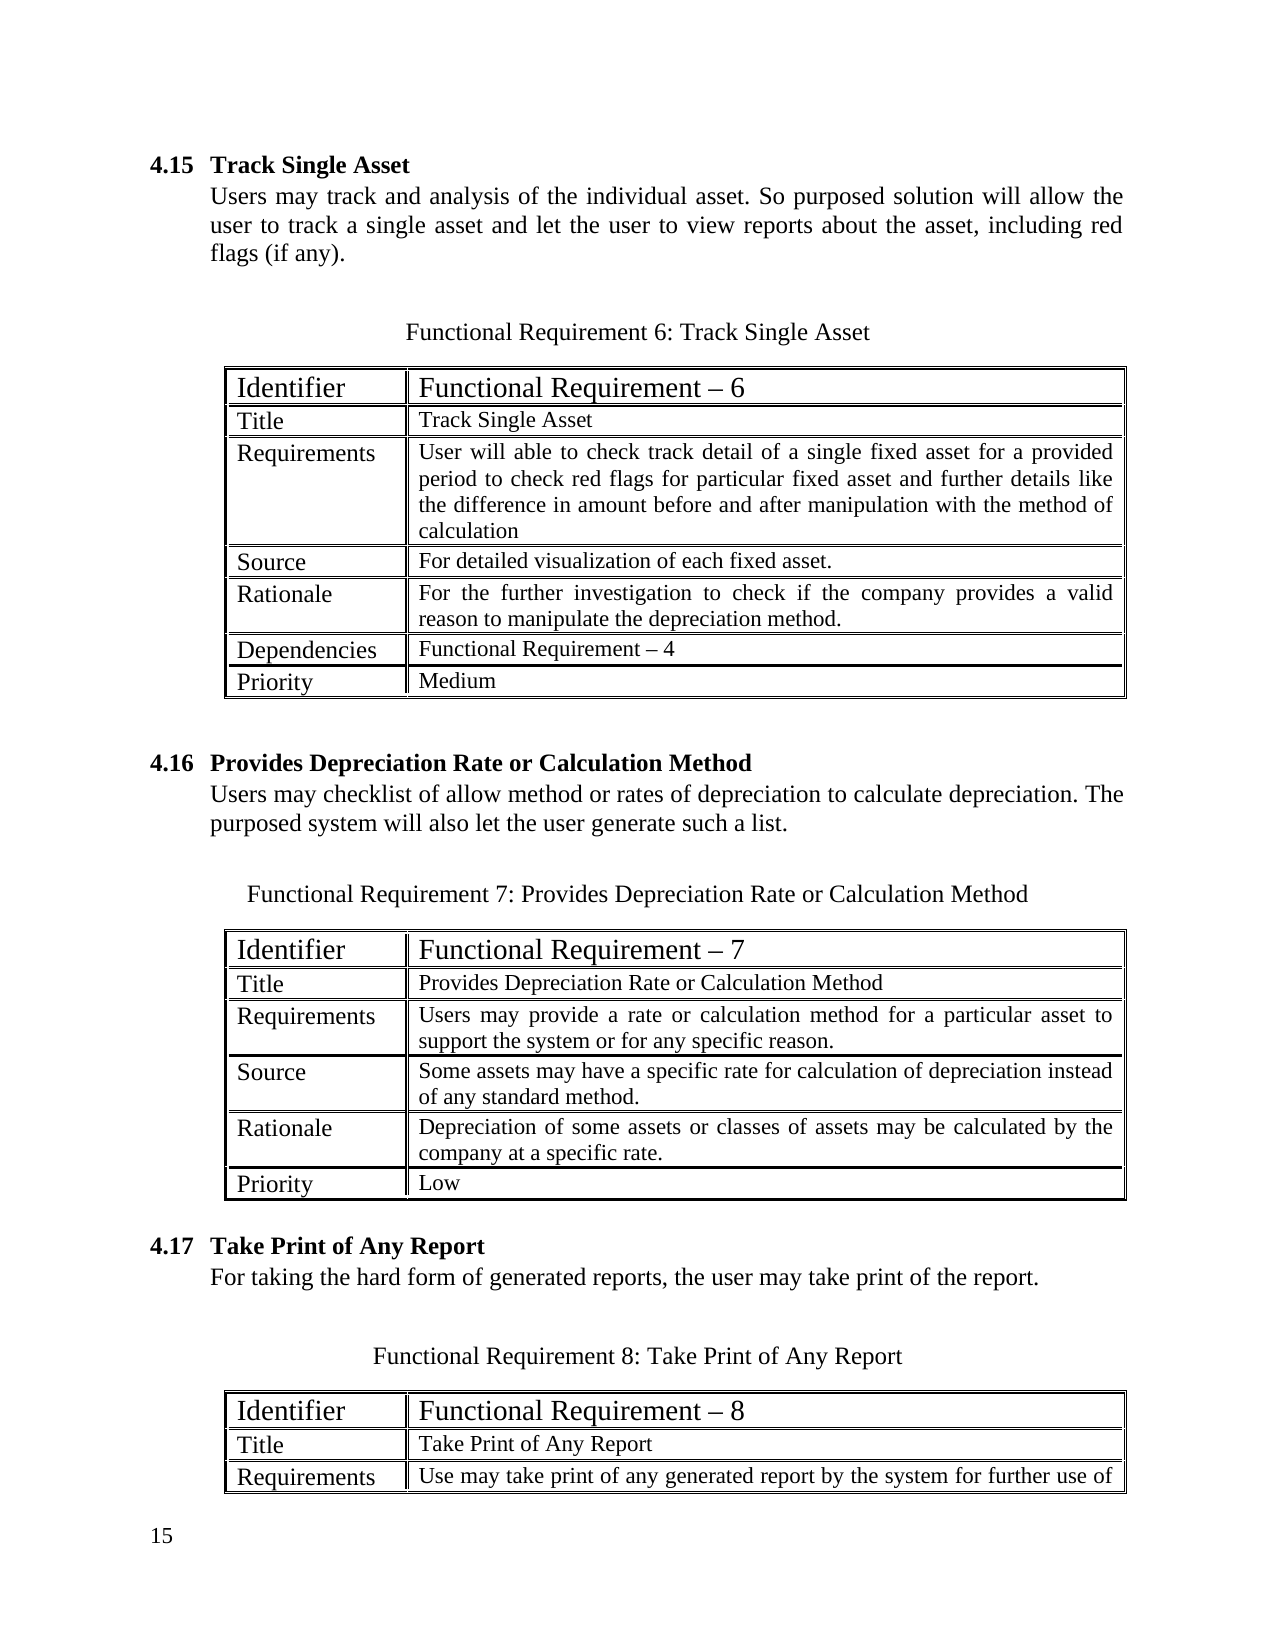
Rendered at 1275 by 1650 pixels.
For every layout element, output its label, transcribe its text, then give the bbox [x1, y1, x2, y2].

table_cell Rationale [227, 576, 406, 632]
table_cell Title [227, 1427, 406, 1459]
subtitle Take Print of Any Report [150, 1231, 1125, 1260]
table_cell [407, 1459, 1124, 1491]
table_header Functional Requirement – 7 [407, 932, 1124, 966]
table_cell Title [225, 403, 407, 435]
table_cell Rationale [227, 1110, 405, 1166]
table_cell Title [227, 966, 406, 998]
table_cell Track Single Asset [407, 403, 1126, 435]
table_cell Requirements [227, 1459, 407, 1491]
table_cell Priority [227, 664, 407, 696]
table_cell For the further investigation to check if the company provides a valid reason to manipulate the depreciation method. [409, 576, 1124, 632]
table_cell Provides Depreciation Rate or Calculation Method [409, 966, 1124, 998]
table_cell For detailed visualization of each fixed asset. [409, 544, 1124, 576]
table_header Functional Requirement – 8 [407, 1393, 1124, 1427]
table_cell Source [227, 544, 406, 576]
text Functional Requirement 7: Provides Depreciation Rate or Calculation Method [150, 879, 1125, 908]
text For taking the hard form of generated reports, the user may take print of the report. [150, 1262, 1125, 1291]
table_cell Medium [407, 664, 1124, 696]
subtitle Provides Depreciation Rate or Calculation Method [150, 748, 1125, 777]
table_cell Low [407, 1166, 1126, 1198]
text Users may track and analysis of the individual asset. So purposed solution will allow the user to track a single asset and let the user to view reports about the asset, including red flags (if any). [210, 181, 1125, 267]
table_cell Depreciation of some assets or classes of assets may be calculated by the company at a specific rate. [409, 1110, 1124, 1166]
table_cell User will able to check track detail of a single fixed asset for a provided period to check red flags for particular fixed asset and further details like the difference in amount before and after manipulation with the method of calculation [409, 435, 1124, 544]
table_cell Priority [225, 1166, 407, 1198]
table_cell Functional Requirement – 4 [409, 632, 1124, 664]
table_cell Users may provide a rate or calculation method for a particular asset to support the system or for any specific reason. [409, 998, 1124, 1054]
table_header Identifier [227, 1394, 407, 1427]
text Functional Requirement 8: Take Print of Any Report [150, 1341, 1125, 1369]
table_cell Take Print of Any Report [409, 1427, 1124, 1459]
text Users may checklist of allow method or rates of depreciation to calculate depreciation. The purposed system will also let the user generate such a list. [210, 779, 1125, 837]
table_cell Dependencies [227, 632, 406, 664]
text Functional Requirement 6: Track Single Asset [150, 317, 1125, 346]
table_header Functional Requirement – 6 [407, 369, 1124, 403]
table_header Identifier [227, 370, 407, 403]
table_cell Requirements [227, 998, 406, 1054]
table_cell Requirements [227, 435, 406, 544]
subtitle Track Single Asset [150, 150, 1125, 179]
table_cell Source [227, 1054, 405, 1110]
table_cell Some assets may have a specific rate for calculation of depreciation instead of any standard method. [409, 1054, 1124, 1110]
table_header Identifier [227, 932, 407, 966]
